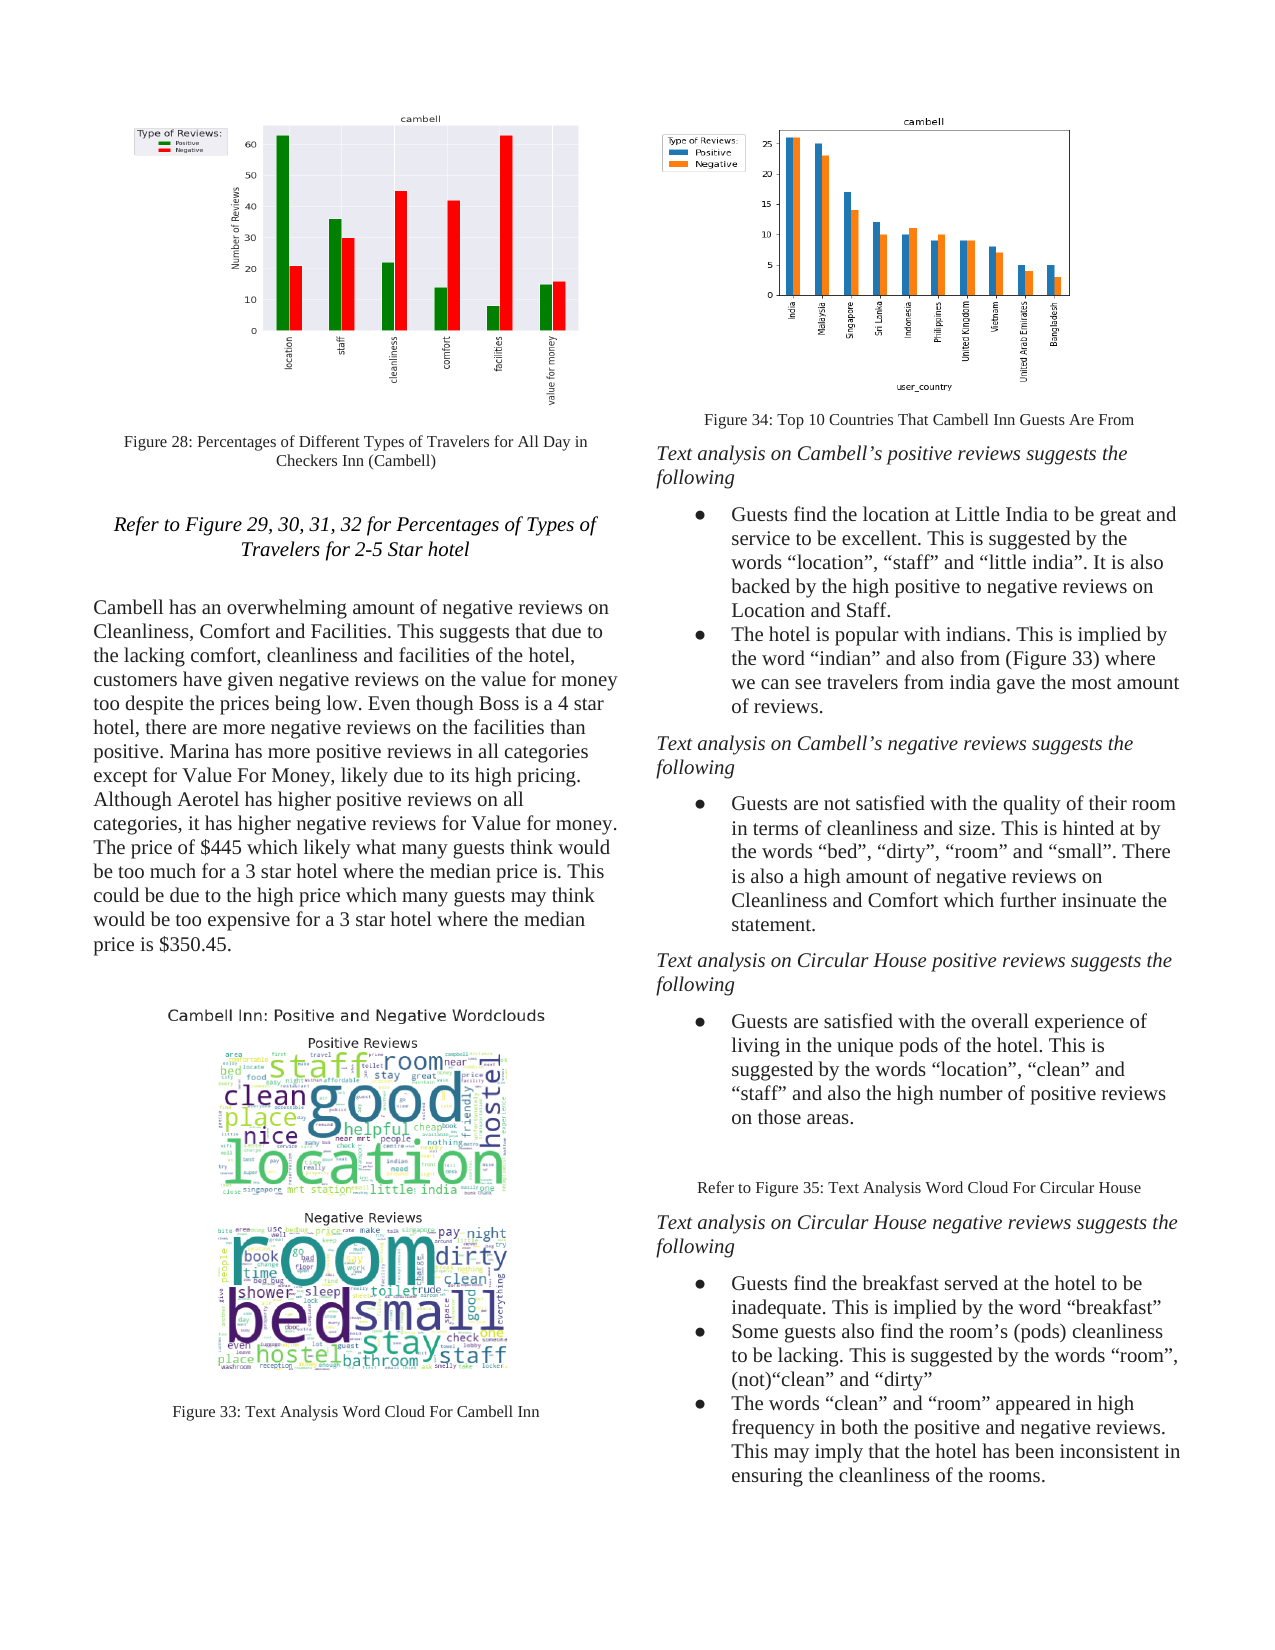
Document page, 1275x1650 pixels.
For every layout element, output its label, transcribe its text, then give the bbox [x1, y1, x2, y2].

picture [130, 112, 582, 408]
text Figure 34: Top 10 Countries That Cambell Inn Guests Are From [656, 409, 1182, 428]
picture [656, 112, 1074, 397]
text Figure 33: Text Analysis Word Cloud For Cambell Inn [93, 1402, 619, 1421]
list Guests are not satisfied with the quality of their room in terms of cleanliness and size. This is hinted at by the words “bed”, “dirty”, “room” and “small”. There is also a high amount of negative reviews on Cleanliness and Comfort which further insinuate the statement. [694, 791, 1182, 936]
text Text analysis on Cambell’s negative reviews suggests the following [656, 731, 1182, 779]
text Refer to Figure 35: Text Analysis Word Cloud For Circular House [656, 1178, 1182, 1197]
text Refer to Figure 29, 30, 31, 32 for Percentages of Types of Travelers for 2-5 Star hotel [93, 512, 619, 561]
list Guests are satisfied with the overall experience of living in the unique pods of the hotel. This is suggested by the words “location”, “clean” and “staff” and also the high number of positive reviews on those areas. [694, 1009, 1182, 1129]
list The words “clean” and “room” appeared in high frequency in both the positive and negative reviews. This may imply that the hotel has been inconsistent in ensuring the cleanliness of the rooms. [694, 1391, 1182, 1487]
text Figure 28: Percentages of Different Types of Travelers for All Day in Checkers Inn (Cambell) [93, 432, 619, 470]
text Text analysis on Circular House negative reviews suggests the following [656, 1210, 1182, 1258]
list The hotel is popular with indians. This is implied by the word “indian” and also from (Figure 33) where we can see travelers from india gave the most amount of reviews. [694, 622, 1182, 718]
text Text analysis on Circular House positive reviews suggests the following [656, 948, 1182, 996]
list Guests find the breakfast served at the hotel to be inadequate. This is implied by the word “breakfast” [694, 1271, 1182, 1319]
picture [162, 1004, 550, 1377]
text Text analysis on Cambell’s positive reviews suggests the following [656, 441, 1182, 489]
list Some guests also find the room’s (pods) cleanliness to be lacking. This is suggested by the words “room”, (not)“clean” and “dirty” [694, 1319, 1182, 1391]
text Cambell has an overwhelming amount of negative reviews on Cleanliness, Comfort and Facilities. This suggests that due to the lacking comfort, cleanliness and facilities of the hotel, customers have given negative reviews on the value for money too despite the prices being low. Even though Boss is a 4 star hotel, there are more negative reviews on the facilities than positive. Marina has more positive reviews in all categories except for Value For Money, likely due to its high pricing. Although Aerotel has higher positive reviews on all categories, it has higher negative reviews for Value for money. The price of $445 which likely what many guests think would be too much for a 3 star hotel where the median price is. This could be due to the high price which many guests may think would be too expensive for a 3 star hotel where the median price is $350.45. [93, 594, 619, 956]
list Guests find the location at Little India to be great and service to be excellent. This is suggested by the words “location”, “staff” and “little india”. It is also backed by the high positive to negative reviews on Location and Staff. [694, 502, 1182, 622]
